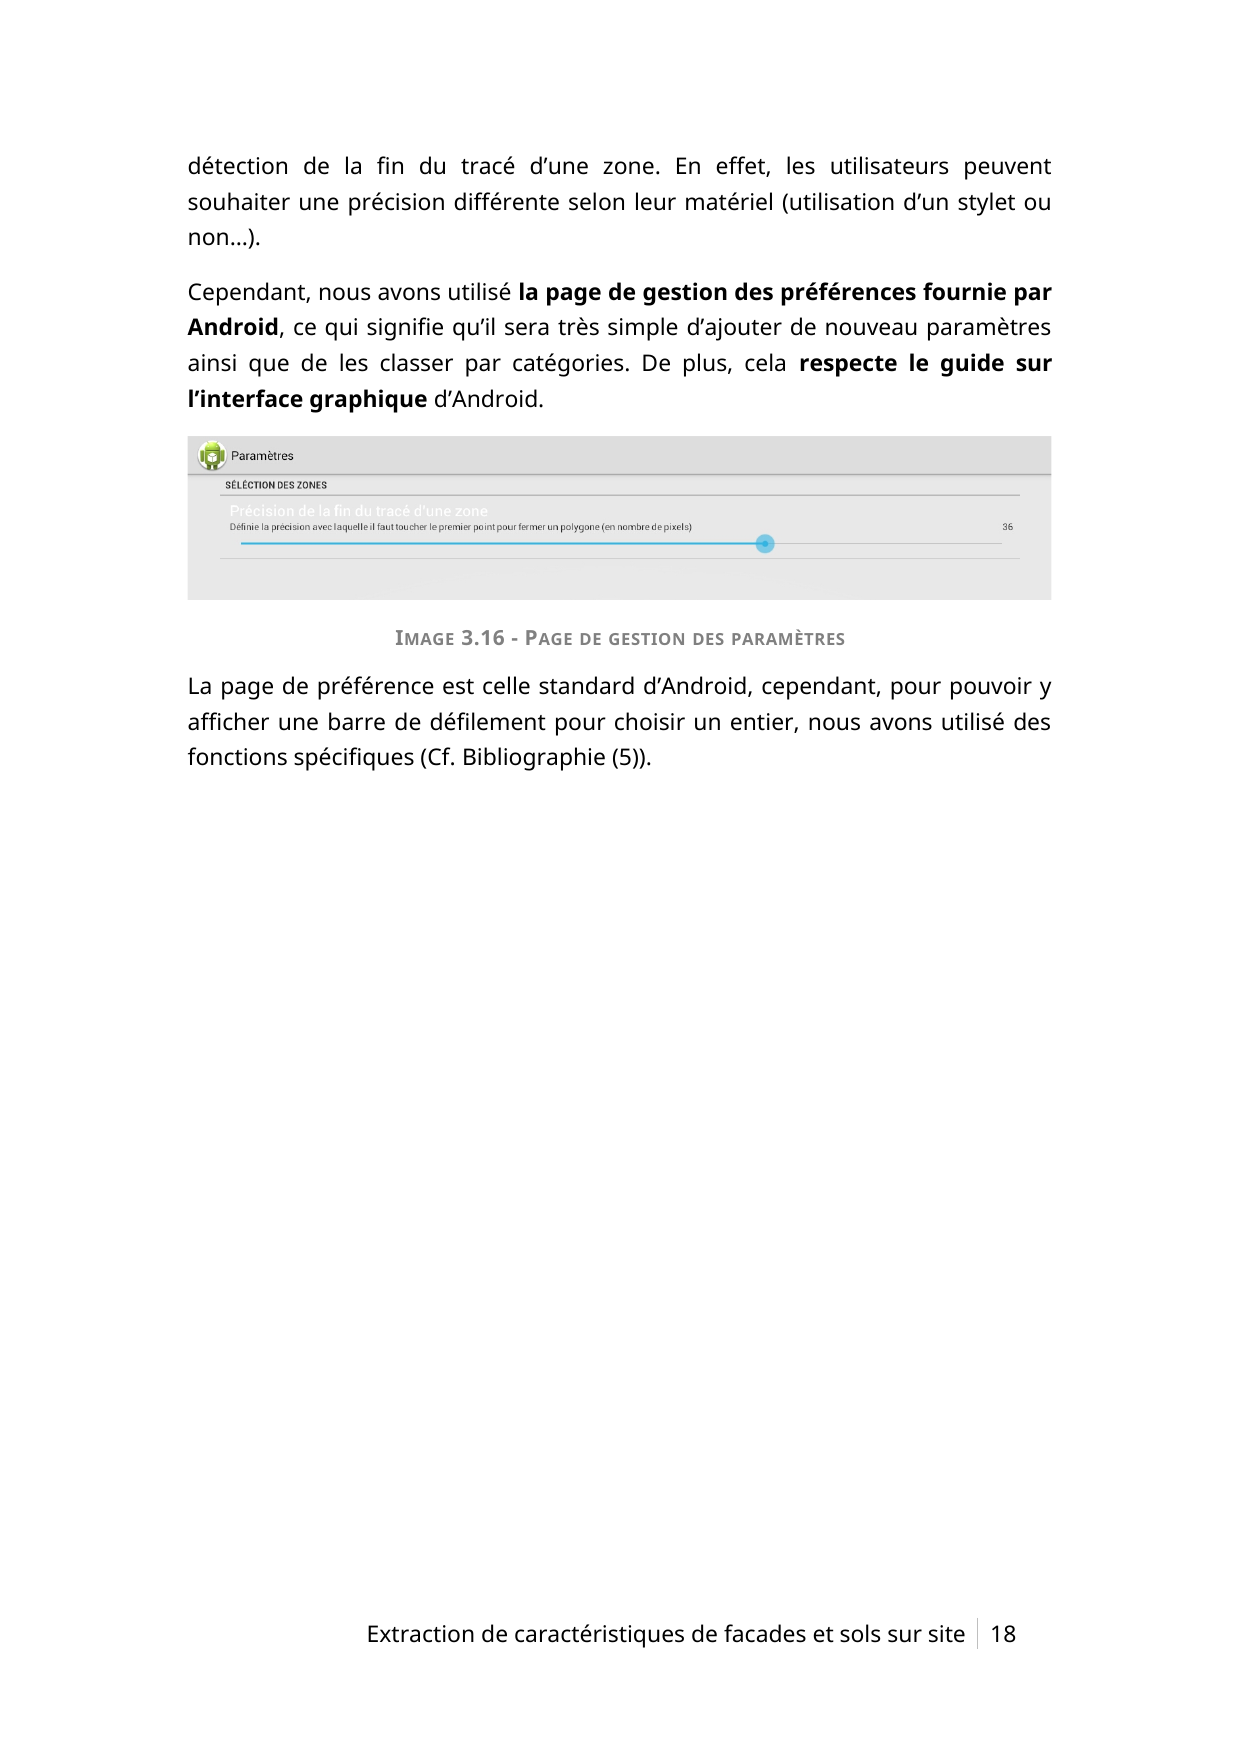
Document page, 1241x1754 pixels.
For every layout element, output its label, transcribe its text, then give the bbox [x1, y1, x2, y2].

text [187, 150, 1053, 252]
picture [187, 436, 1052, 600]
text Cependant, nous avons utilisé la page de gestion des préférences fournie par Android, ce qui signifie qu’il sera très simple d’ajouter de nouveau paramètres ainsi que de les classer par catégories. De plus, cela respecte le guide sur l’interface graphique d’Android. [187, 276, 1053, 414]
text La page de préférence est celle standard d’Android, cependant, pour pouvoir y afficher une barre de défilement pour choisir un entier, nous avons utilisé des fonctions spécifiques (Cf. Bibliographie (5)). [187, 670, 1053, 772]
